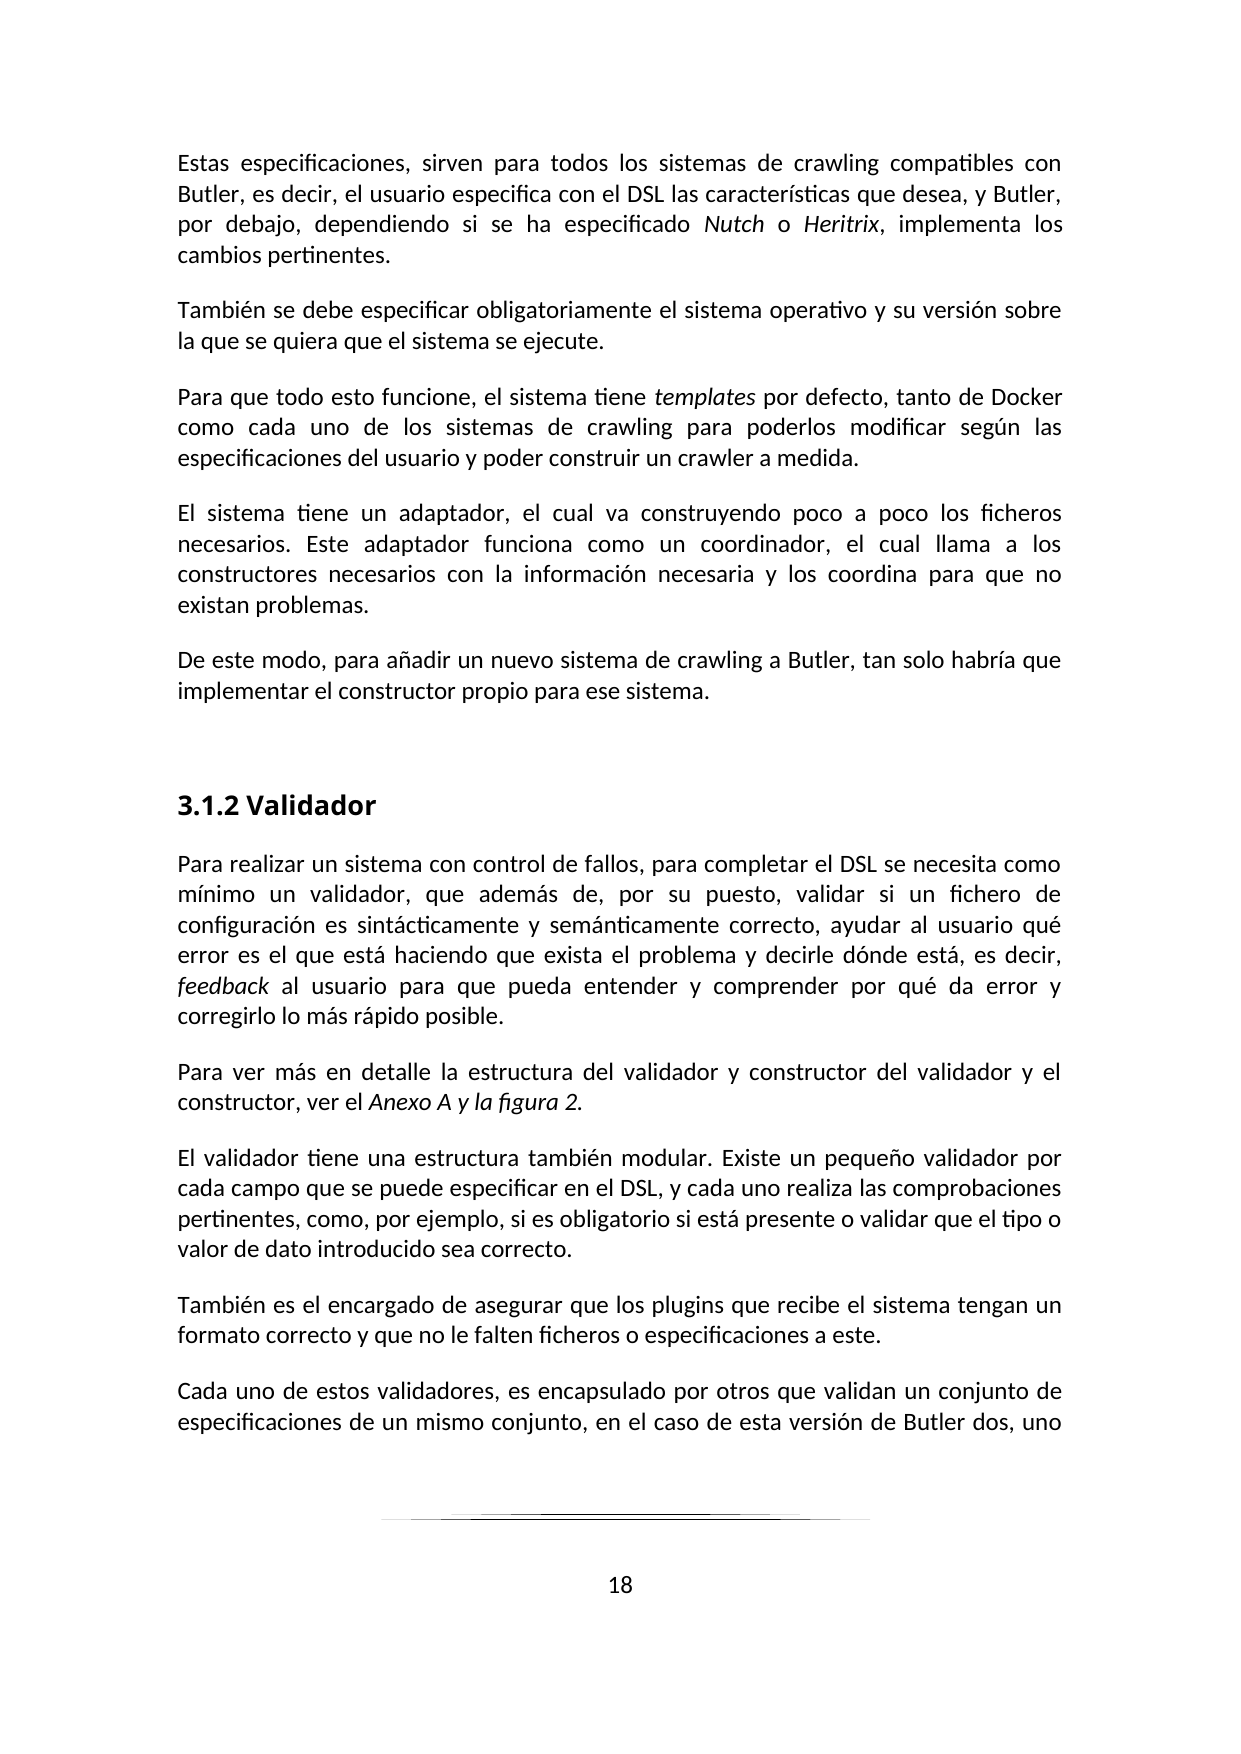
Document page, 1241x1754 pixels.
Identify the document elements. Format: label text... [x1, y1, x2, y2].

text Para ver más en detalle la estructura del validador y constructor del validador y el constructor, ver el Anexo A y la figura 2. [177, 1056, 1063, 1117]
text De este modo, para añadir un nuevo sistema de crawling a Butler, tan solo habría que implementar el constructor propio para ese sistema. [177, 644, 1063, 705]
text Para realizar un sistema con control de fallos, para completar el DSL se necesita como mínimo un validador, que además de, por su puesto, validar si un fichero de configuración es sintácticamente y semánticamente correcto, ayudar al usuario qué error es el que está haciendo que exista el problema y decirle dónde está, es decir, feedback al usuario para que pueda entender y comprender por qué da error y corregirlo lo más rápido posible. [177, 848, 1063, 1031]
text El validador tiene una estructura también modular. Existe un pequeño validador por cada campo que se puede especificar en el DSL, y cada uno realiza las comprobaciones pertinentes, como, por ejemplo, si es obligatorio si está presente o validar que el tipo o valor de dato introducido sea correcto. [177, 1142, 1063, 1264]
subtitle 3.1.2 Validador [177, 786, 1063, 823]
text También es el encargado de asegurar que los plugins que recibe el sistema tengan un formato correcto y que no le falten ficheros o especificaciones a este. [177, 1289, 1063, 1350]
text El sistema tiene un adaptador, el cual va construyendo poco a poco los ficheros necesarios. Este adaptador funciona como un coordinador, el cual llama a los constructores necesarios con la información necesaria y los coordina para que no existan problemas. [177, 497, 1063, 619]
text Para que todo esto funcione, el sistema tiene templates por defecto, tanto de Docker como cada uno de los sistemas de crawling para poderlos modificar según las especificaciones del usuario y poder construir un crawler a medida. [177, 381, 1063, 472]
text Estas especificaciones, sirven para todos los sistemas de crawling compatibles con Butler, es decir, el usuario especifica con el DSL las características que desea, y Butler, por debajo, dependiendo si se ha especificado Nutch o Heritrix, implementa los cambios pertinentes. [177, 148, 1063, 270]
text También se debe especificar obligatoriamente el sistema operativo y su versión sobre la que se quiera que el sistema se ejecute. [177, 295, 1063, 356]
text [177, 1375, 1063, 1436]
